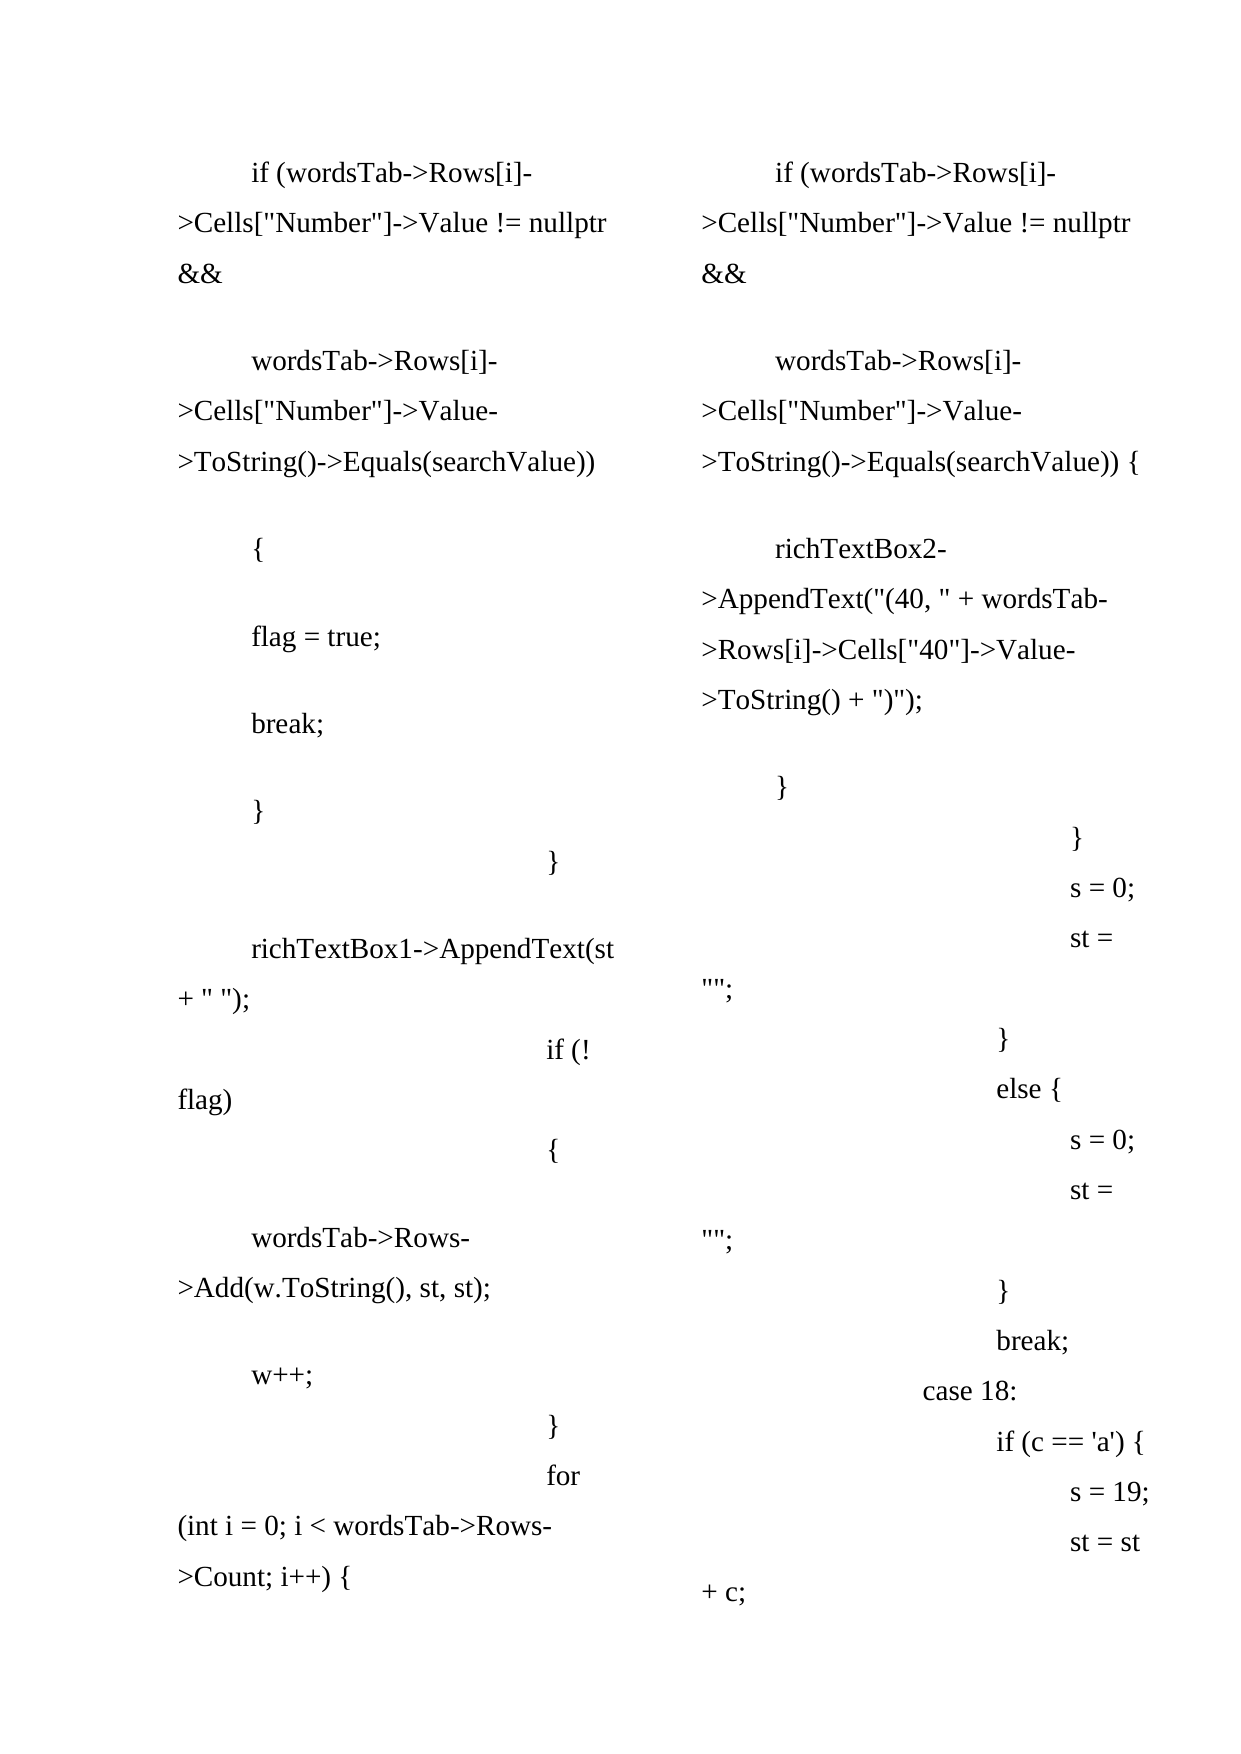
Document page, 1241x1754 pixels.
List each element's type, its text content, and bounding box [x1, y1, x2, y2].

text if (c == 'a') { [701, 1424, 1152, 1457]
text break; [701, 1323, 1152, 1357]
text st = ""; [701, 1172, 1152, 1256]
text s = 19; [701, 1474, 1152, 1507]
text if (wordsTab->Rows[i]->Cells["Number"]->Value != nullptr && [701, 118, 1152, 289]
text } [701, 732, 1152, 803]
text wordsTab->Rows[i]->Cells["Number"]->Value->ToString()->Equals(searchValue)) { [701, 306, 1152, 477]
text case 18: [701, 1373, 1152, 1407]
text flag = true; [177, 582, 628, 652]
text if (!flag) [177, 1032, 628, 1116]
text wordsTab->Rows->Add(w.ToString(), st, st); [177, 1183, 628, 1304]
text if (wordsTab->Rows[i]->Cells["Number"]->Value != nullptr && [177, 118, 628, 289]
text st = st + c; [701, 1524, 1152, 1608]
text w++; [177, 1320, 628, 1391]
text else { [701, 1071, 1152, 1105]
text { [177, 1132, 628, 1166]
text } [701, 1273, 1152, 1306]
text } [177, 756, 628, 827]
text for (int i = 0; i < wordsTab->Rows->Count; i++) { [177, 1458, 628, 1592]
text { [177, 494, 628, 565]
text richTextBox2->AppendText("(40, " + wordsTab->Rows[i]->Cells["40"]->Value->ToString() + ")"); [701, 494, 1152, 716]
text } [177, 1408, 628, 1441]
text st = ""; [701, 921, 1152, 1004]
text richTextBox1->AppendText(st + " "); [177, 894, 628, 1015]
text s = 0; [701, 1122, 1152, 1155]
text } [701, 820, 1152, 853]
text break; [177, 669, 628, 739]
text wordsTab->Rows[i]->Cells["Number"]->Value->ToString()->Equals(searchValue)) [177, 306, 628, 477]
text } [701, 1021, 1152, 1055]
text s = 0; [701, 870, 1152, 904]
text } [177, 844, 628, 877]
